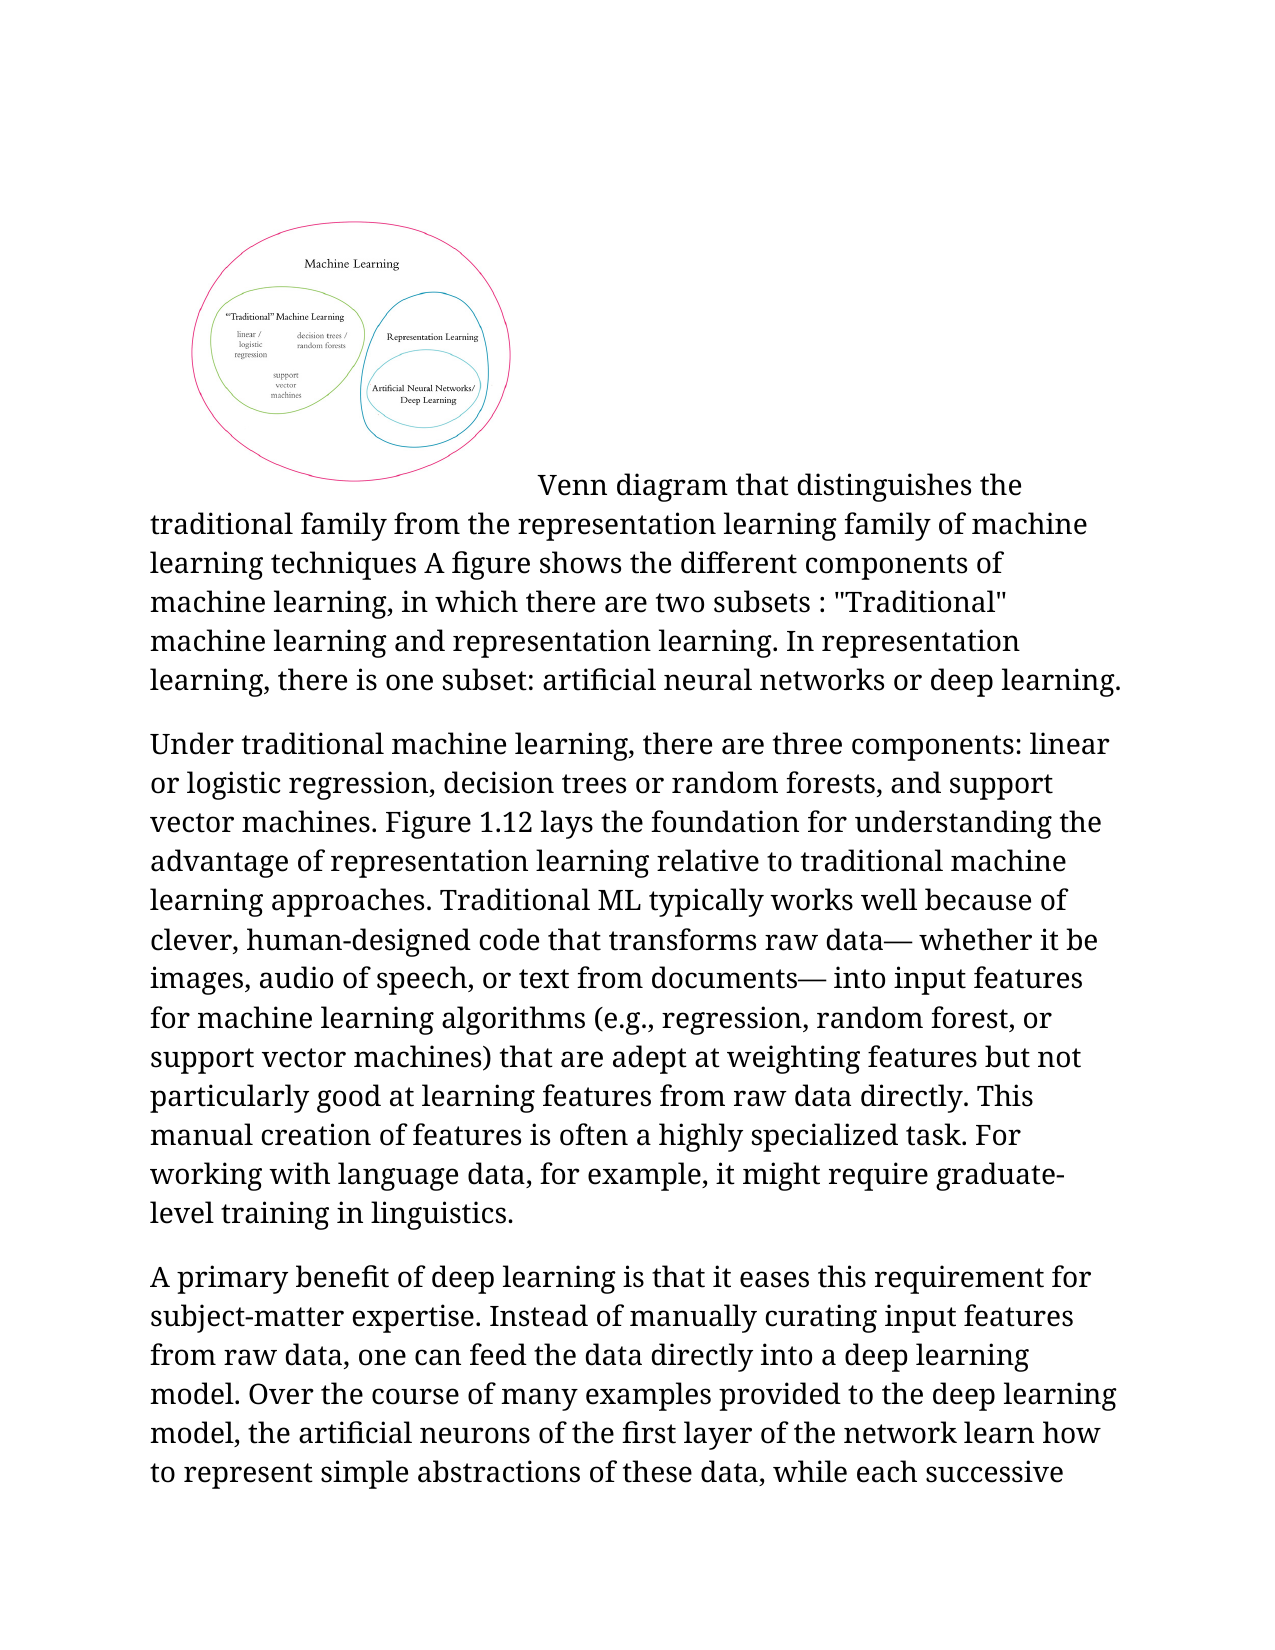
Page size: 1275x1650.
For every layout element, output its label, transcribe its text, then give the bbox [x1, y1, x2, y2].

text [150, 1257, 1125, 1491]
text Under traditional machine learning, there are three components: linear or logistic regression, decision trees or random forests, and support vector machines. Figure 1.12 lays the foundation for understanding the advantage of representation learning relative to traditional machine learning approaches. Traditional ML typically works well because of clever, human-designed code that transforms raw data— whether it be images, audio of speech, or text from documents— into input features for machine learning algorithms (e.g., regression, random forest, or support vector machines) that are adept at weighting features but not particularly good at learning features from raw data directly. This manual creation of features is often a highly specialized task. For working with language data, for example, it might require graduate-level training in linguistics. [150, 724, 1125, 1232]
picture [150, 214, 531, 496]
text Venn diagram that distinguishes the traditional family from the representation learning family of machine learning techniques A figure shows the different components of machine learning, in which there are two subsets : "Traditional" machine learning and representation learning. In representation learning, there is one subset: artificial neural networks or deep learning. [150, 214, 1125, 699]
